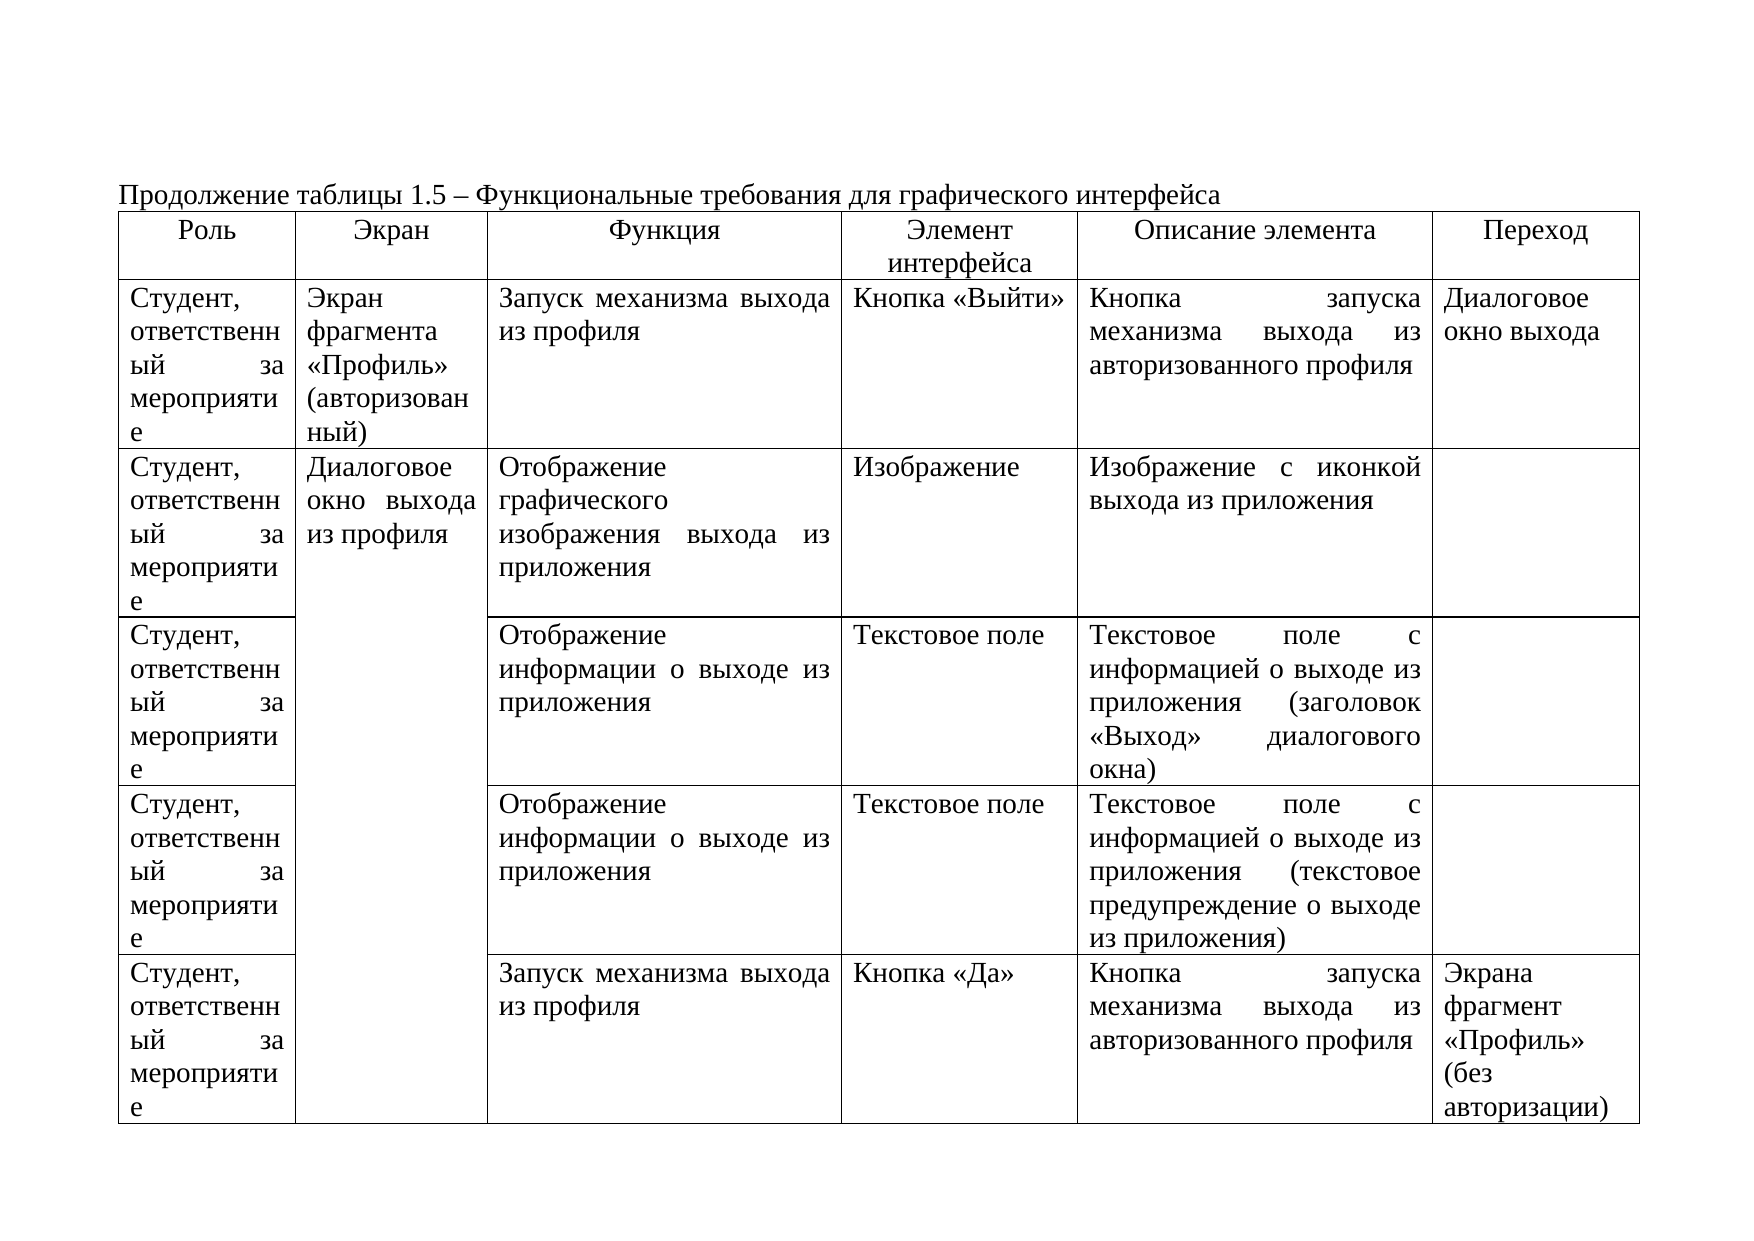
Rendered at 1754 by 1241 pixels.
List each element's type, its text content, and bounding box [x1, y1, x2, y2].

table_cell Студент, ответственный за мероприятие [119, 449, 295, 616]
table_header Описание элемента [1078, 212, 1432, 279]
table_cell Кнопка запуска механизма выхода из авторизованного профиля [1078, 955, 1432, 1123]
table_cell Текстовое поле [842, 786, 1077, 954]
table_cell Экрана фрагмент «Профиль» (без авторизации) [1433, 955, 1639, 1123]
table_cell Диалоговое окно выхода из профиля [296, 449, 487, 1123]
table_cell Отображение графического изображения выхода из приложения [488, 449, 841, 616]
table_cell Изображение [842, 449, 1077, 616]
table_cell [1433, 786, 1639, 954]
table_cell Текстовое поле [842, 618, 1077, 785]
table_cell Диалоговое окно выхода [1433, 280, 1639, 448]
table_cell [1433, 618, 1639, 785]
table_cell Текстовое поле с информацией о выходе из приложения (заголовок «Выход» диалогового окна) [1078, 618, 1432, 785]
table_cell Запуск механизма выхода из профиля [488, 280, 841, 448]
table_cell Студент, ответственный за мероприятие [119, 280, 295, 448]
table_cell Кнопка запуска механизма выхода из авторизованного профиля [1078, 280, 1432, 448]
table_cell Экран фрагмента «Профиль» (авторизованный) [296, 280, 487, 448]
table_header Роль [119, 212, 295, 279]
table_cell Отображение информации о выходе из приложения [488, 786, 841, 954]
table_cell Изображение с иконкой выхода из приложения [1078, 449, 1432, 616]
table_cell Запуск механизма выхода из профиля [488, 955, 841, 1123]
table_cell Отображение информации о выходе из приложения [488, 618, 841, 785]
table_cell Кнопка «Выйти» [842, 280, 1077, 448]
table_header Переход [1433, 212, 1639, 279]
table_cell Кнопка «Да» [842, 955, 1077, 1123]
table_cell Студент, ответственный за мероприятие [119, 618, 295, 785]
table_header Экран [296, 212, 487, 279]
table_cell Текстовое поле с информацией о выходе из приложения (текстовое предупреждение о выходе из приложения) [1078, 786, 1432, 954]
table_cell Студент, ответственный за мероприятие [119, 786, 295, 954]
text Продолжение таблицы 1.5 – Функциональные требования для графического интерфейса [118, 177, 1636, 211]
table_header Функция [488, 212, 841, 279]
table_cell Студент, ответственный за мероприятие [119, 955, 295, 1123]
table_cell [1433, 449, 1639, 616]
table_header Элемент интерфейса [842, 212, 1077, 279]
